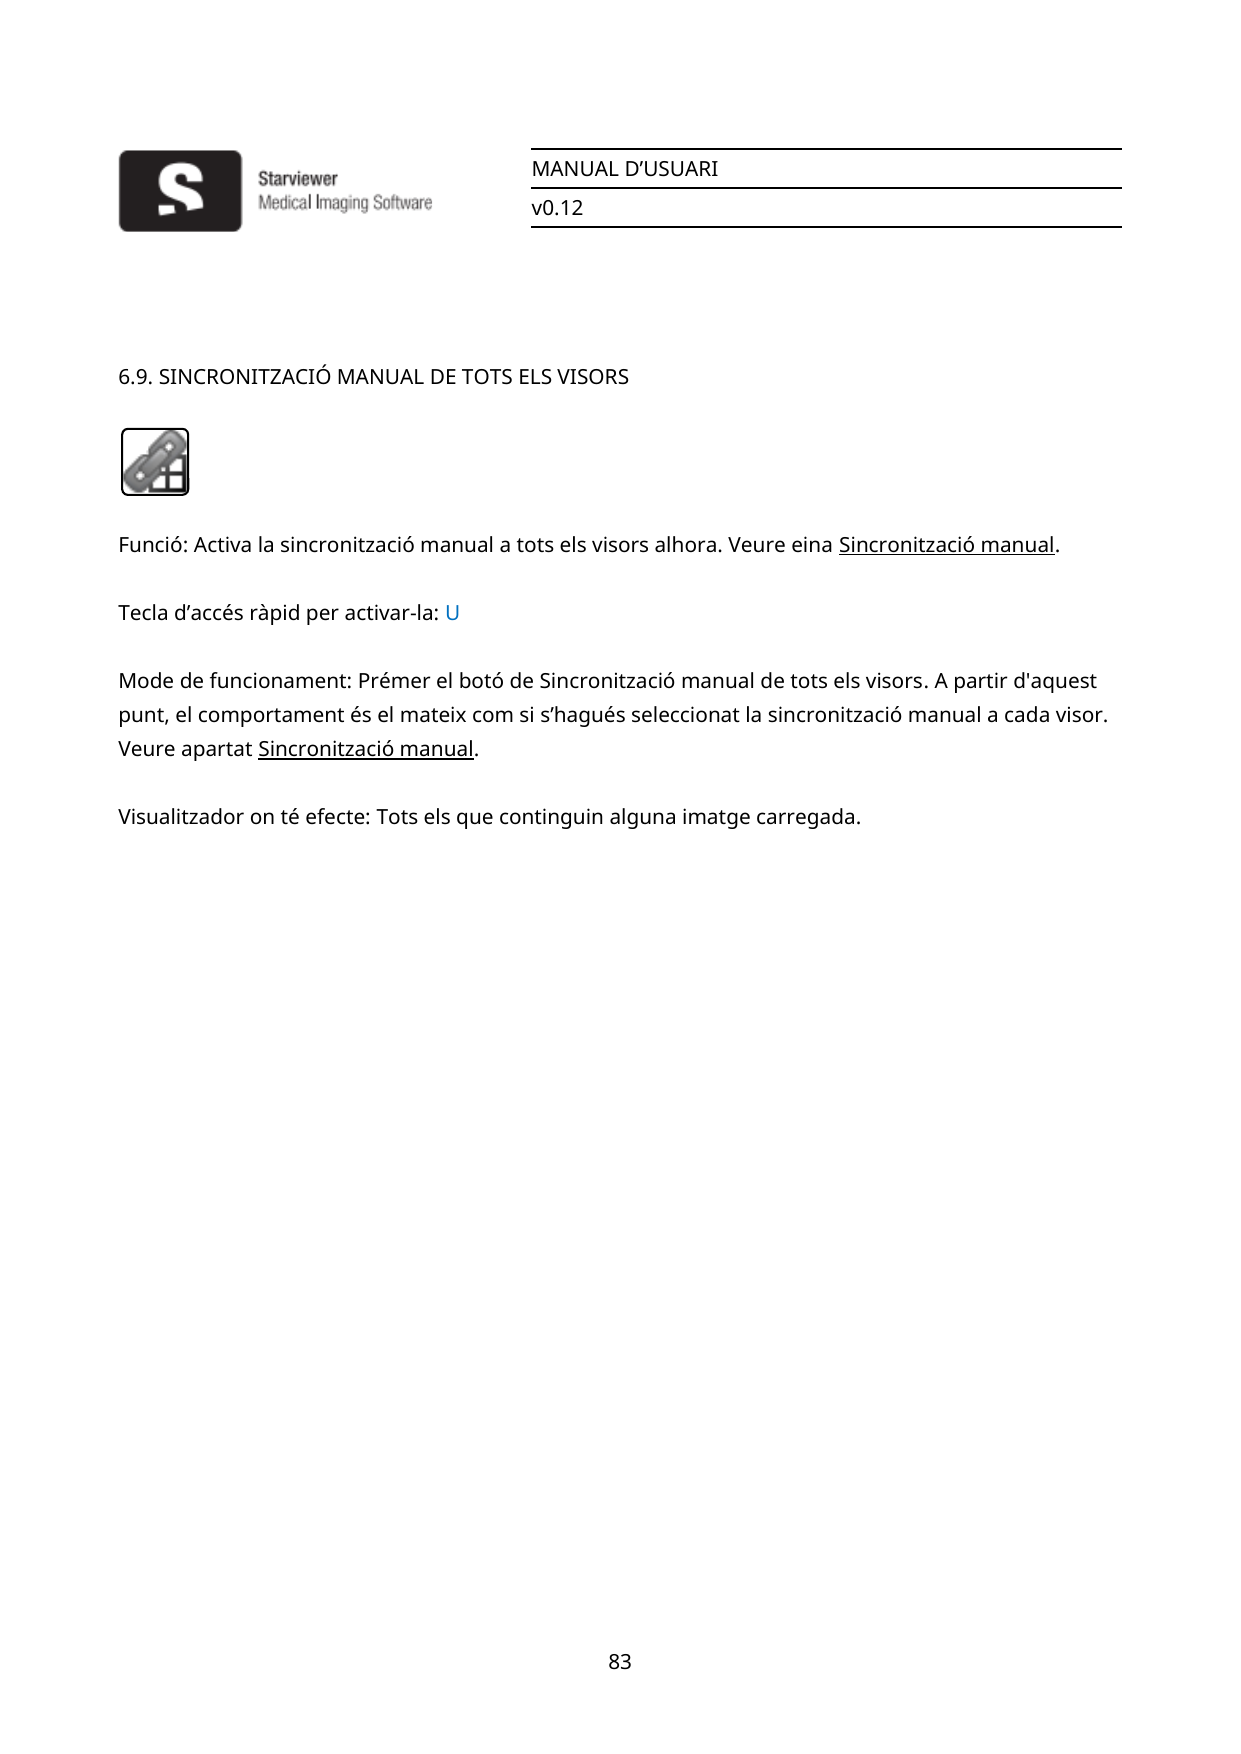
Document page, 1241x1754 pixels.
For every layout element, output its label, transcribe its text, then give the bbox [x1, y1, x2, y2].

text Mode de funcionament: Prémer el botó de Sincronització manual de tots els visors. A partir d'aquest punt, el comportament és el mateix com si s’hagués seleccionat la sincronització manual a cada visor. Veure apartat Sincronització manual. [118, 666, 1122, 763]
picture [124, 430, 187, 493]
text Tecla d’accés ràpid per activar-la: U [118, 598, 1122, 626]
subtitle Sincronització manual de tots els visors [118, 362, 1122, 391]
text Funció: Activa la sincronització manual a tots els visors alhora. Veure eina Sincronització manual. [118, 530, 1122, 558]
text Visualitzador on té efecte: Tots els que continguin alguna imatge carregada. [118, 802, 1122, 831]
